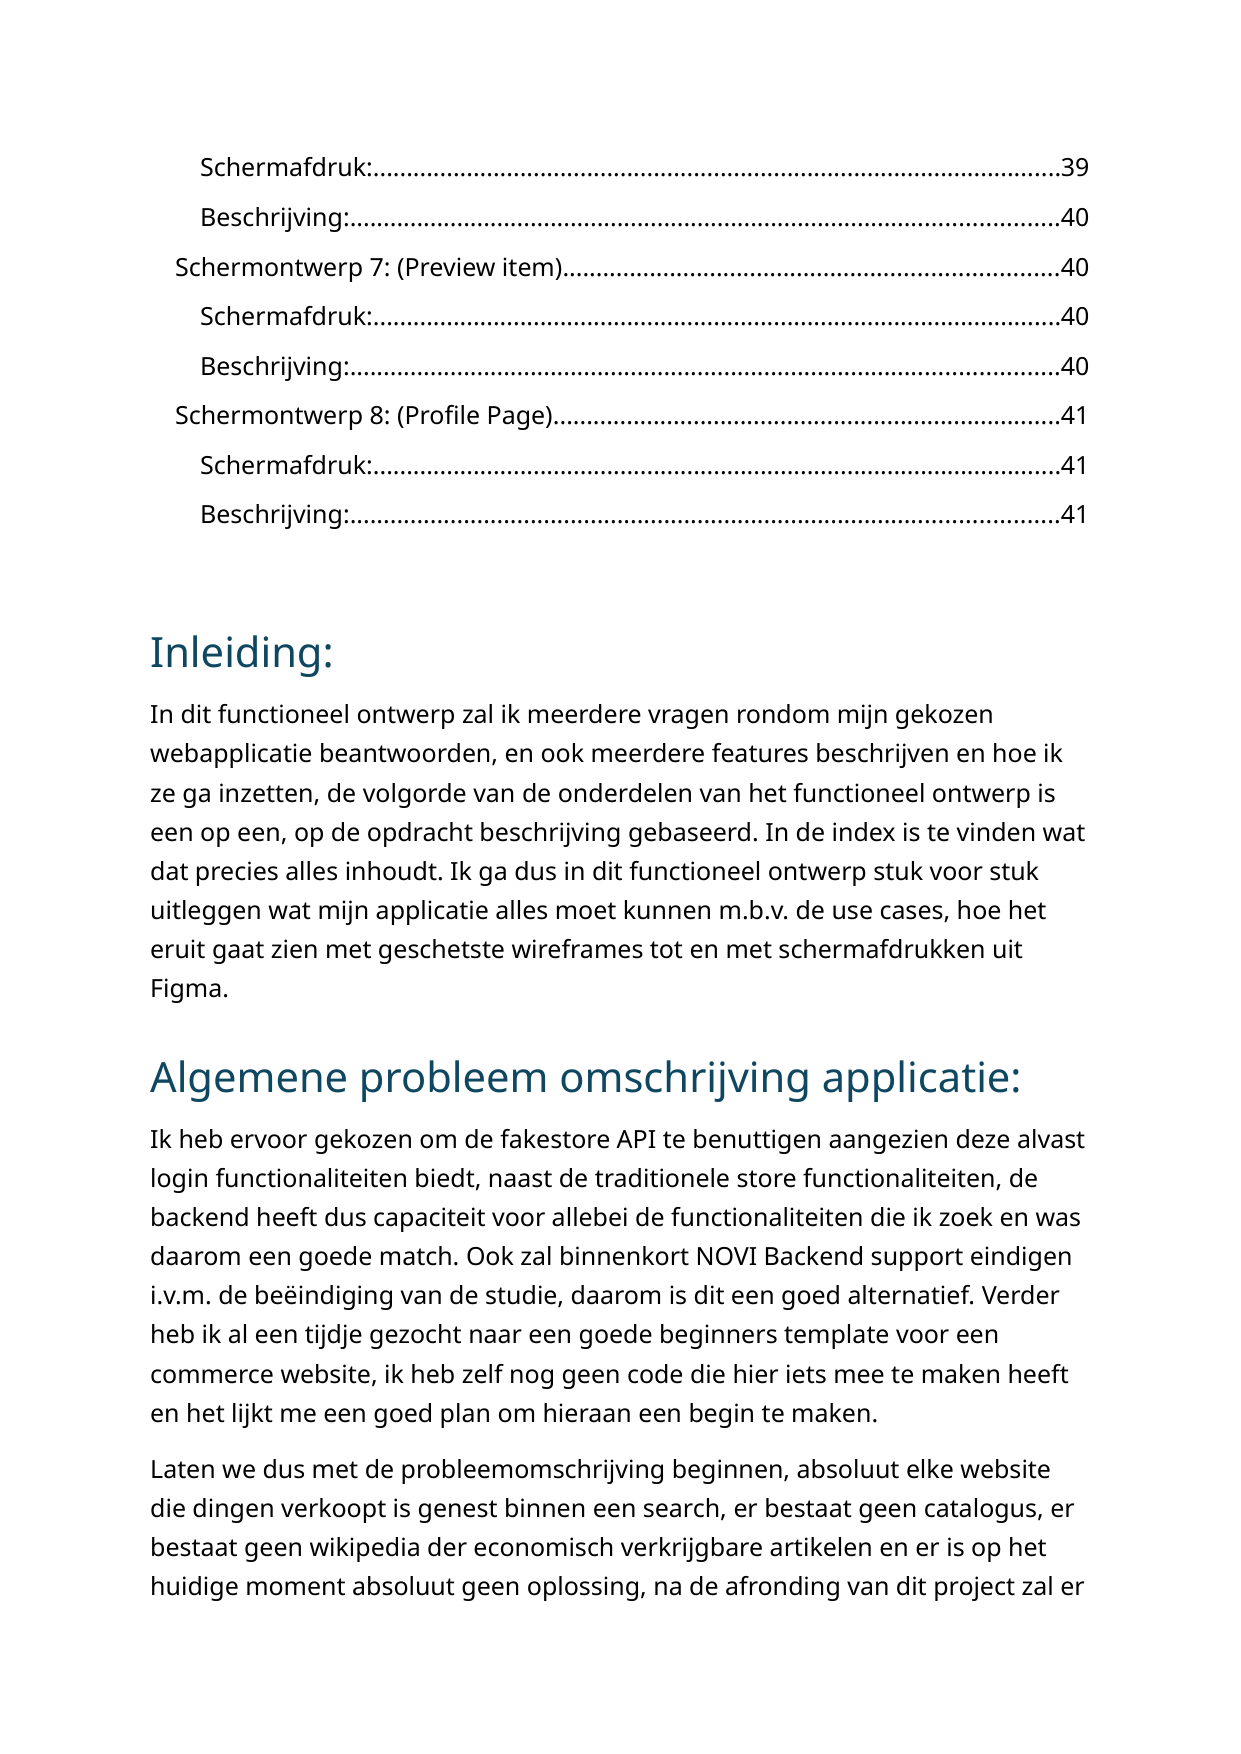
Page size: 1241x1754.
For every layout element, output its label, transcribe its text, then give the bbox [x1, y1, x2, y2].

text Ik heb ervoor gekozen om de fakestore API te benuttigen aangezien deze alvast login functionaliteiten biedt, naast de traditionele store functionaliteiten, de backend heeft dus capaciteit voor allebei de functionaliteiten die ik zoek en was daarom een goede match. Ook zal binnenkort NOVI Backend support eindigen i.v.m. de beëindiging van de studie, daarom is dit een goed alternatief. Verder heb ik al een tijdje gezocht naar een goede beginners template voor een commerce website, ik heb zelf nog geen code die hier iets mee te maken heeft en het lijkt me een goed plan om hieraan een begin te maken. [150, 1121, 1090, 1429]
text Beschrijving: 41 [200, 497, 1090, 531]
text In dit functioneel ontwerp zal ik meerdere vragen rondom mijn gekozen webapplicatie beantwoorden, en ook meerdere features beschrijven en hoe ik ze ga inzetten, de volgorde van de onderdelen van het functioneel ontwerp is een op een, op de opdracht beschrijving gebaseerd. In de index is te vinden wat dat precies alles inhoudt. Ik ga dus in dit functioneel ontwerp stuk voor stuk uitleggen wat mijn applicatie alles moet kunnen m.b.v. de use cases, hoe het eruit gaat zien met geschetste wireframes tot en met schermafdrukken uit Figma. [150, 697, 1090, 1005]
text Schermafdruk: 41 [200, 447, 1090, 482]
text Beschrijving: 40 [200, 199, 1090, 234]
text Schermontwerp 8: (Profile Page) 41 [175, 398, 1090, 432]
text Schermafdruk: 40 [200, 299, 1090, 333]
text Schermontwerp 7: (Preview item) 40 [175, 249, 1090, 283]
subtitle Algemene probleem omschrijving applicatie: [150, 1048, 1090, 1104]
text Schermafdruk: 39 [200, 150, 1090, 184]
text Beschrijving: 40 [200, 348, 1090, 382]
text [150, 1451, 1090, 1603]
subtitle Inleiding: [150, 623, 1090, 680]
